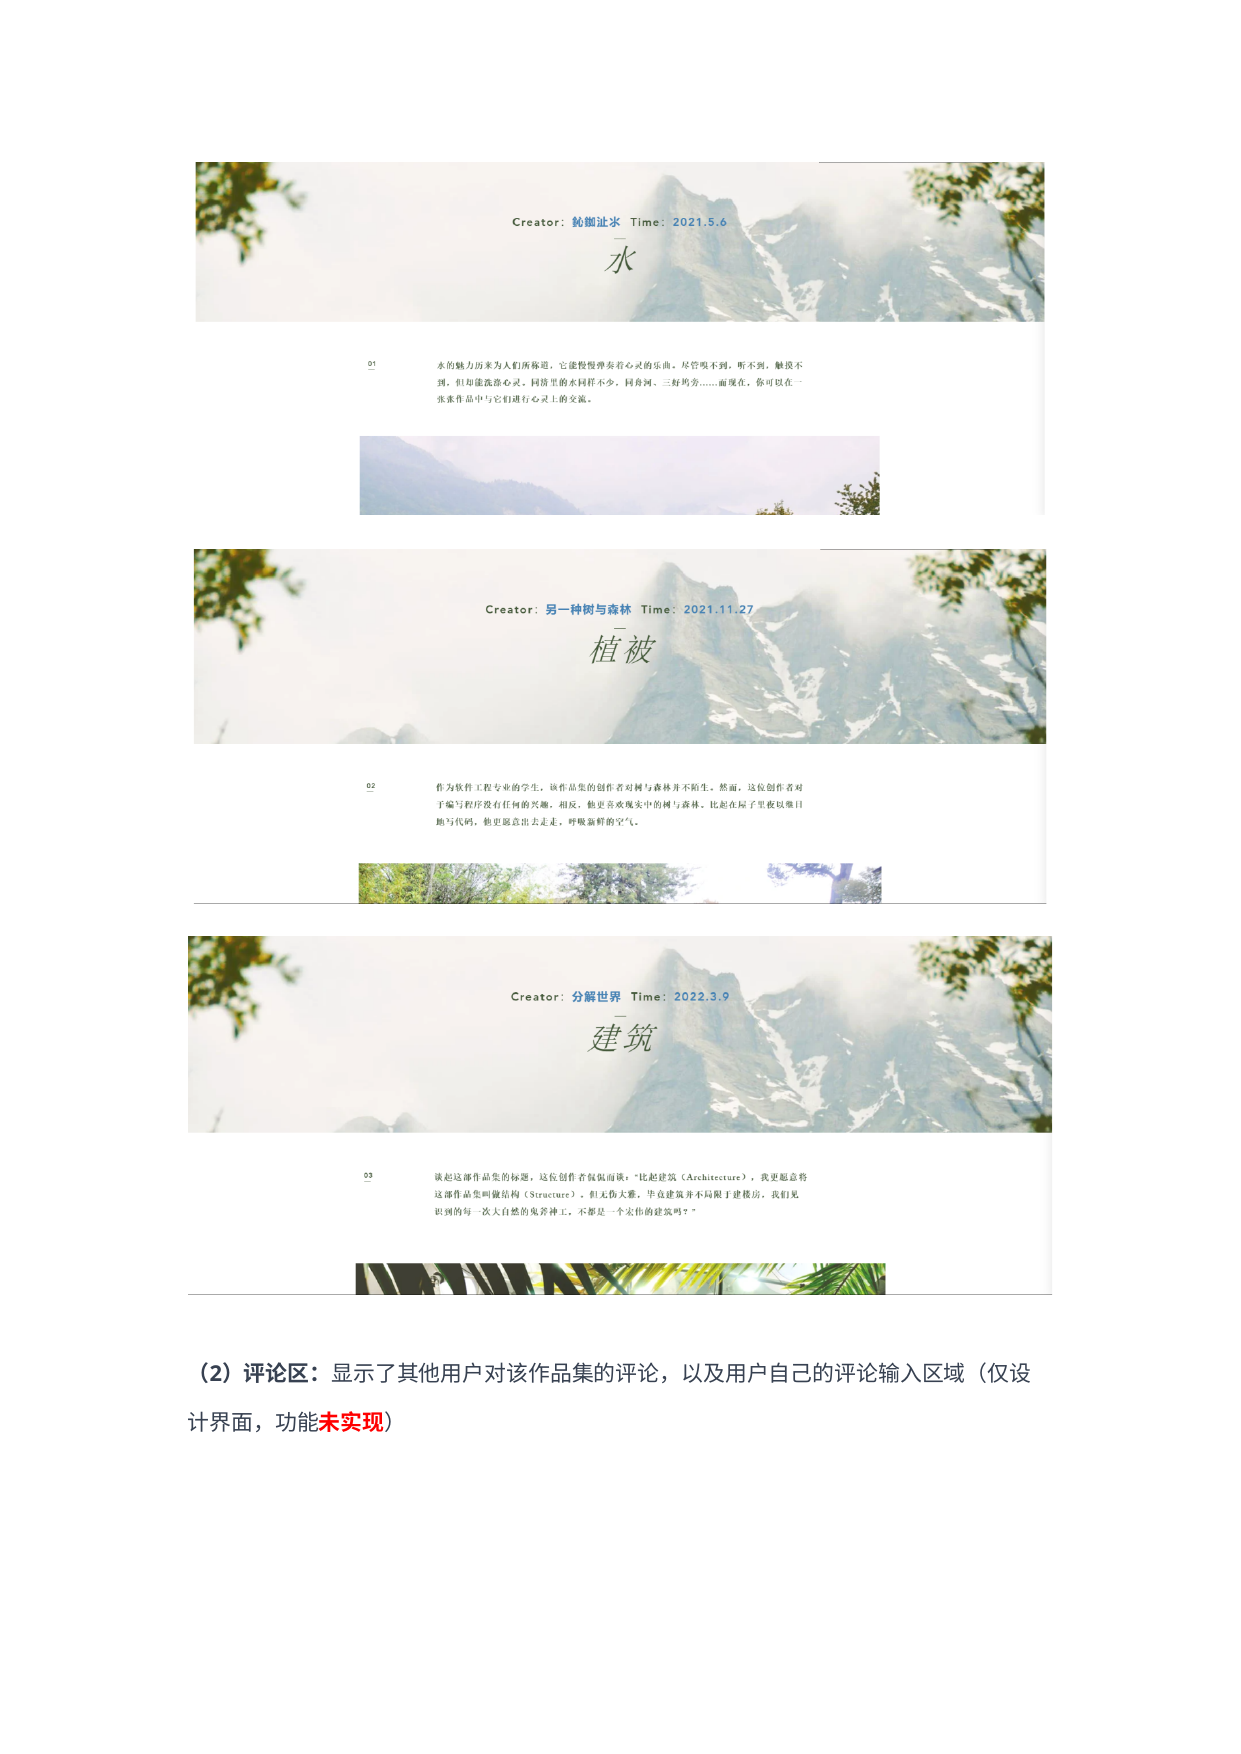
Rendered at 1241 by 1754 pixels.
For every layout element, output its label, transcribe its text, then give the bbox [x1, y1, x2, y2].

list （2）评论区：显示了其他用户对该作品集的评论，以及用户自己的评论输入区域（仅设计界面，功能未实现） [187, 1356, 1053, 1437]
picture [193, 549, 1047, 904]
picture [195, 162, 1045, 515]
picture [188, 936, 1053, 1295]
